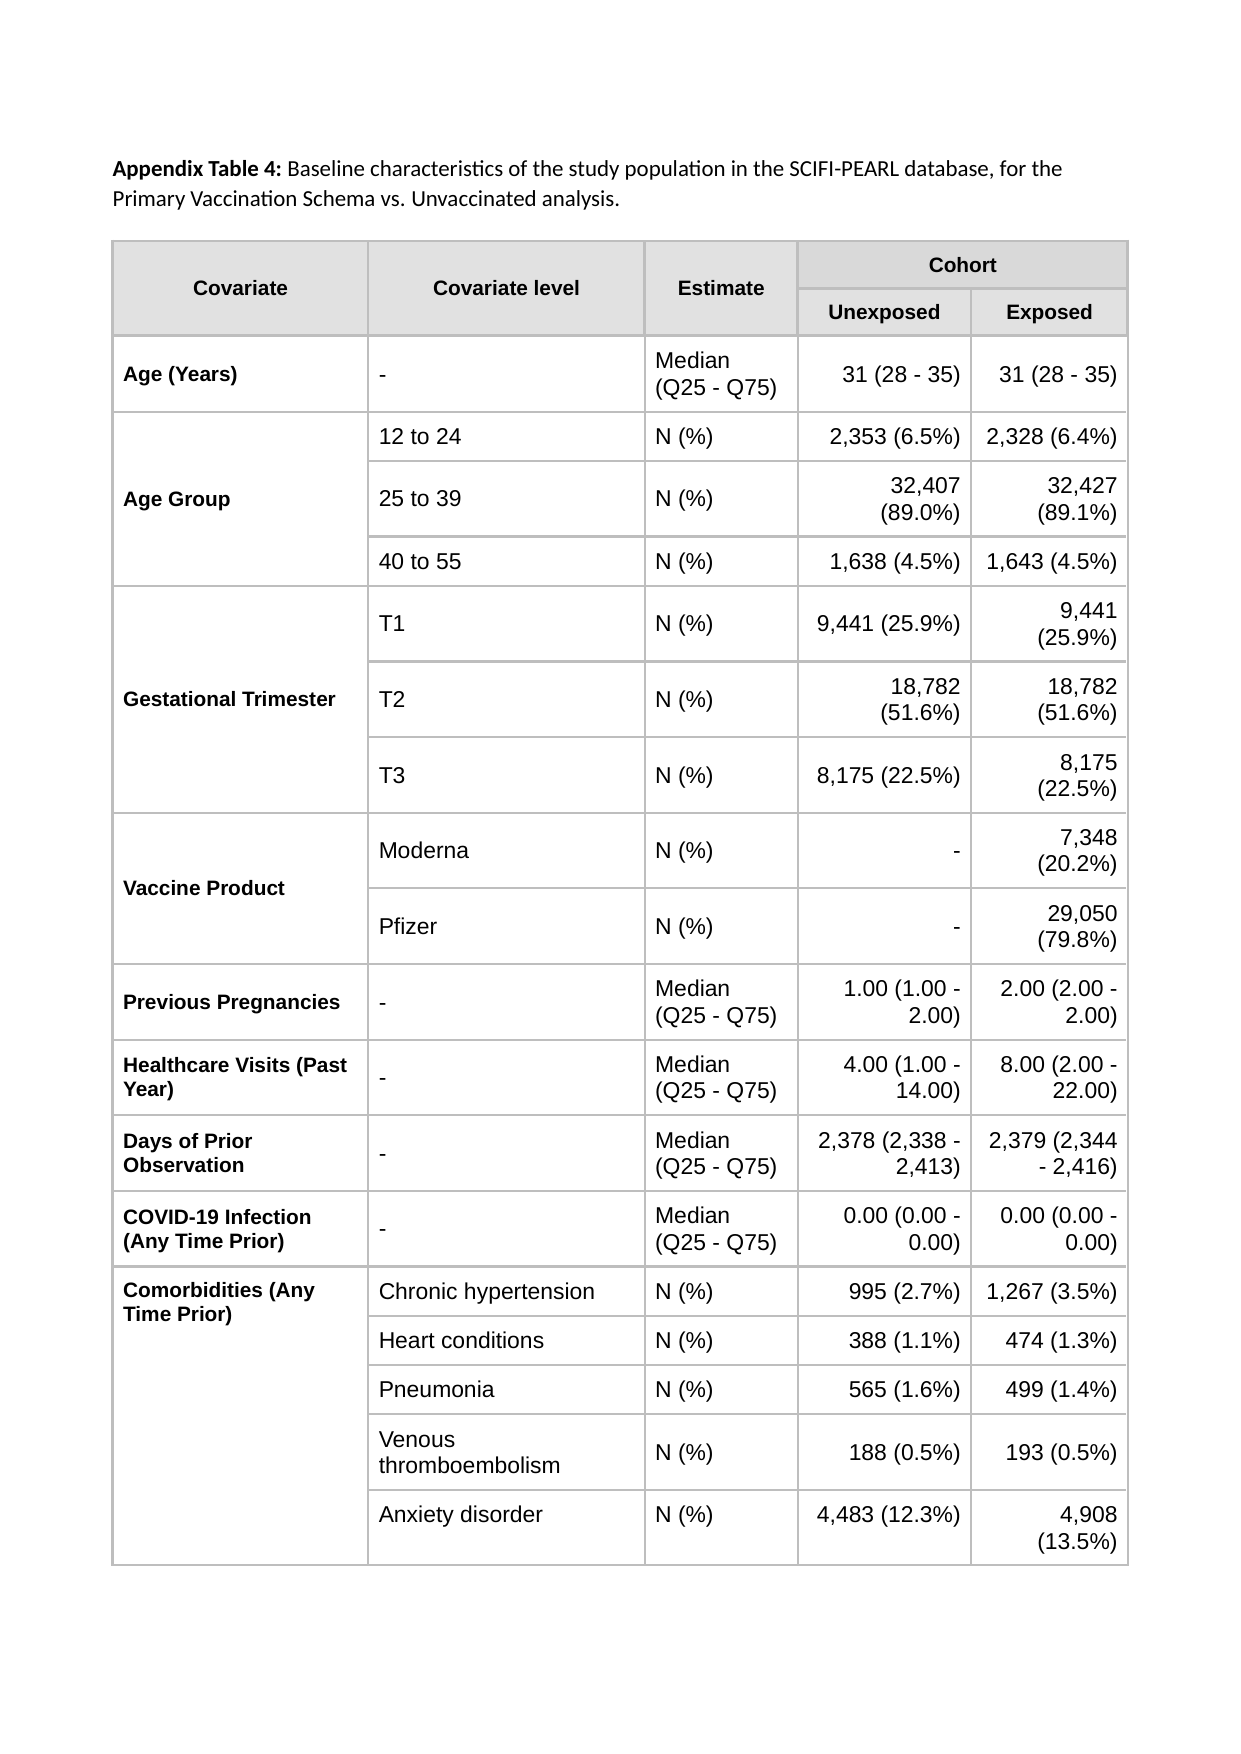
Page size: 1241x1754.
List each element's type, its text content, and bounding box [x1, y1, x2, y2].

table_cell Days of Prior Observation [114, 1116, 367, 1190]
table_cell N (%) [646, 889, 797, 963]
table_cell 8.00 (2.00 - 22.00) [972, 1039, 1127, 1114]
table_cell Exposed [972, 290, 1126, 334]
table_cell Age Group [114, 413, 367, 585]
table_cell N (%) [646, 663, 797, 736]
table_header Covariate level [369, 242, 643, 334]
table_cell 188 (0.5%) [799, 1415, 970, 1489]
table_cell 8,175 (22.5%) [799, 738, 970, 812]
table_cell 2,378 (2,338 - 2,413) [799, 1116, 970, 1190]
table_cell 18,782 (51.6%) [799, 663, 970, 736]
table_cell 18,782 (51.6%) [972, 660, 1127, 736]
table_cell N (%) [646, 738, 797, 812]
table_cell 2,328 (6.4%) [972, 411, 1127, 460]
table_cell 32,427 (89.1%) [972, 460, 1127, 535]
table_cell Median (Q25 - Q75) [646, 965, 797, 1038]
table_cell 1,638 (4.5%) [799, 538, 970, 585]
table_cell - [369, 1041, 644, 1114]
table_cell N (%) [646, 1366, 797, 1413]
table_cell Chronic hypertension [369, 1268, 644, 1314]
table_cell N (%) [646, 1317, 797, 1364]
table_cell 25 to 39 [369, 462, 644, 535]
table_cell 4,908 (13.5%) [972, 1489, 1127, 1564]
table_cell Median (Q25 - Q75) [646, 1116, 797, 1190]
table_cell T3 [369, 738, 644, 812]
table_cell Median (Q25 - Q75) [646, 1192, 797, 1265]
table_cell 32,407 (89.0%) [799, 462, 970, 535]
table_cell Previous Pregnancies [114, 965, 367, 1038]
table_cell 388 (1.1%) [799, 1317, 970, 1364]
table_cell 40 to 55 [369, 538, 644, 585]
table_cell Anxiety disorder [369, 1491, 644, 1564]
table_cell 9,441 (25.9%) [799, 587, 970, 660]
table_cell Healthcare Visits (Past Year) [114, 1041, 367, 1114]
table_cell N (%) [646, 587, 797, 660]
table_cell 8,175 (22.5%) [972, 736, 1127, 812]
table_cell 29,050 (79.8%) [972, 887, 1127, 963]
table_cell Moderna [369, 814, 644, 887]
table_cell - [369, 1192, 644, 1265]
table_cell 1.00 (1.00 - 2.00) [799, 965, 970, 1038]
table_cell Comorbidities (Any Time Prior) [114, 1268, 367, 1564]
table_cell N (%) [646, 1415, 797, 1489]
table_cell 9,441 (25.9%) [972, 585, 1127, 660]
table_cell 2.00 (2.00 - 2.00) [972, 963, 1127, 1038]
table_cell Gestational Trimester [114, 587, 367, 812]
table_cell N (%) [646, 413, 797, 460]
table_cell 12 to 24 [369, 413, 644, 460]
table_cell 0.00 (0.00 - 0.00) [799, 1192, 970, 1265]
table_header Covariate [114, 242, 367, 334]
table_cell - [369, 1116, 644, 1190]
table_cell Median (Q25 - Q75) [646, 1041, 797, 1114]
table_cell Median (Q25 - Q75) [646, 337, 797, 411]
table_cell Age (Years) [114, 337, 367, 411]
table_cell 1,643 (4.5%) [972, 535, 1127, 585]
table_cell 474 (1.3%) [972, 1315, 1127, 1364]
table_cell Unexposed [799, 290, 970, 334]
table_cell N (%) [646, 1268, 797, 1314]
table_cell - [369, 337, 644, 411]
table_cell Venous thromboembolism [369, 1415, 644, 1489]
subtitle Appendix Table 4: Baseline characteristics of the study population in the SCIFI-PEARL database, for the Primary Vaccination Schema vs. Unvaccinated analysis. [112, 154, 1128, 212]
table_cell Pfizer [369, 889, 644, 963]
table_cell N (%) [646, 462, 797, 535]
table_cell - [799, 814, 970, 887]
table_cell 4,483 (12.3%) [799, 1491, 970, 1564]
table_cell 565 (1.6%) [799, 1366, 970, 1413]
table_cell - [799, 889, 970, 963]
table_cell 31 (28 - 35) [972, 337, 1127, 411]
table_header Cohort [799, 242, 1126, 287]
table_cell 2,379 (2,344 - 2,416) [972, 1114, 1127, 1190]
table_cell 4.00 (1.00 - 14.00) [799, 1041, 970, 1114]
table_cell T1 [369, 587, 644, 660]
table_cell 0.00 (0.00 - 0.00) [972, 1190, 1127, 1265]
table_cell 995 (2.7%) [799, 1268, 970, 1314]
table_cell COVID-19 Infection (Any Time Prior) [114, 1192, 367, 1265]
table_cell Vaccine Product [114, 814, 367, 963]
table_cell N (%) [646, 1491, 797, 1564]
table_cell N (%) [646, 538, 797, 585]
table_cell 31 (28 - 35) [799, 337, 970, 411]
table_cell 193 (0.5%) [972, 1413, 1127, 1489]
table_cell 499 (1.4%) [972, 1364, 1127, 1413]
table_cell Heart conditions [369, 1317, 644, 1364]
table_cell 2,353 (6.5%) [799, 413, 970, 460]
table_cell 1,267 (3.5%) [972, 1265, 1127, 1314]
table_cell 7,348 (20.2%) [972, 812, 1127, 887]
table_cell - [369, 965, 644, 1038]
table_cell T2 [369, 663, 644, 736]
table_header Estimate [646, 242, 796, 334]
table_cell N (%) [646, 814, 797, 887]
table_cell Pneumonia [369, 1366, 644, 1413]
